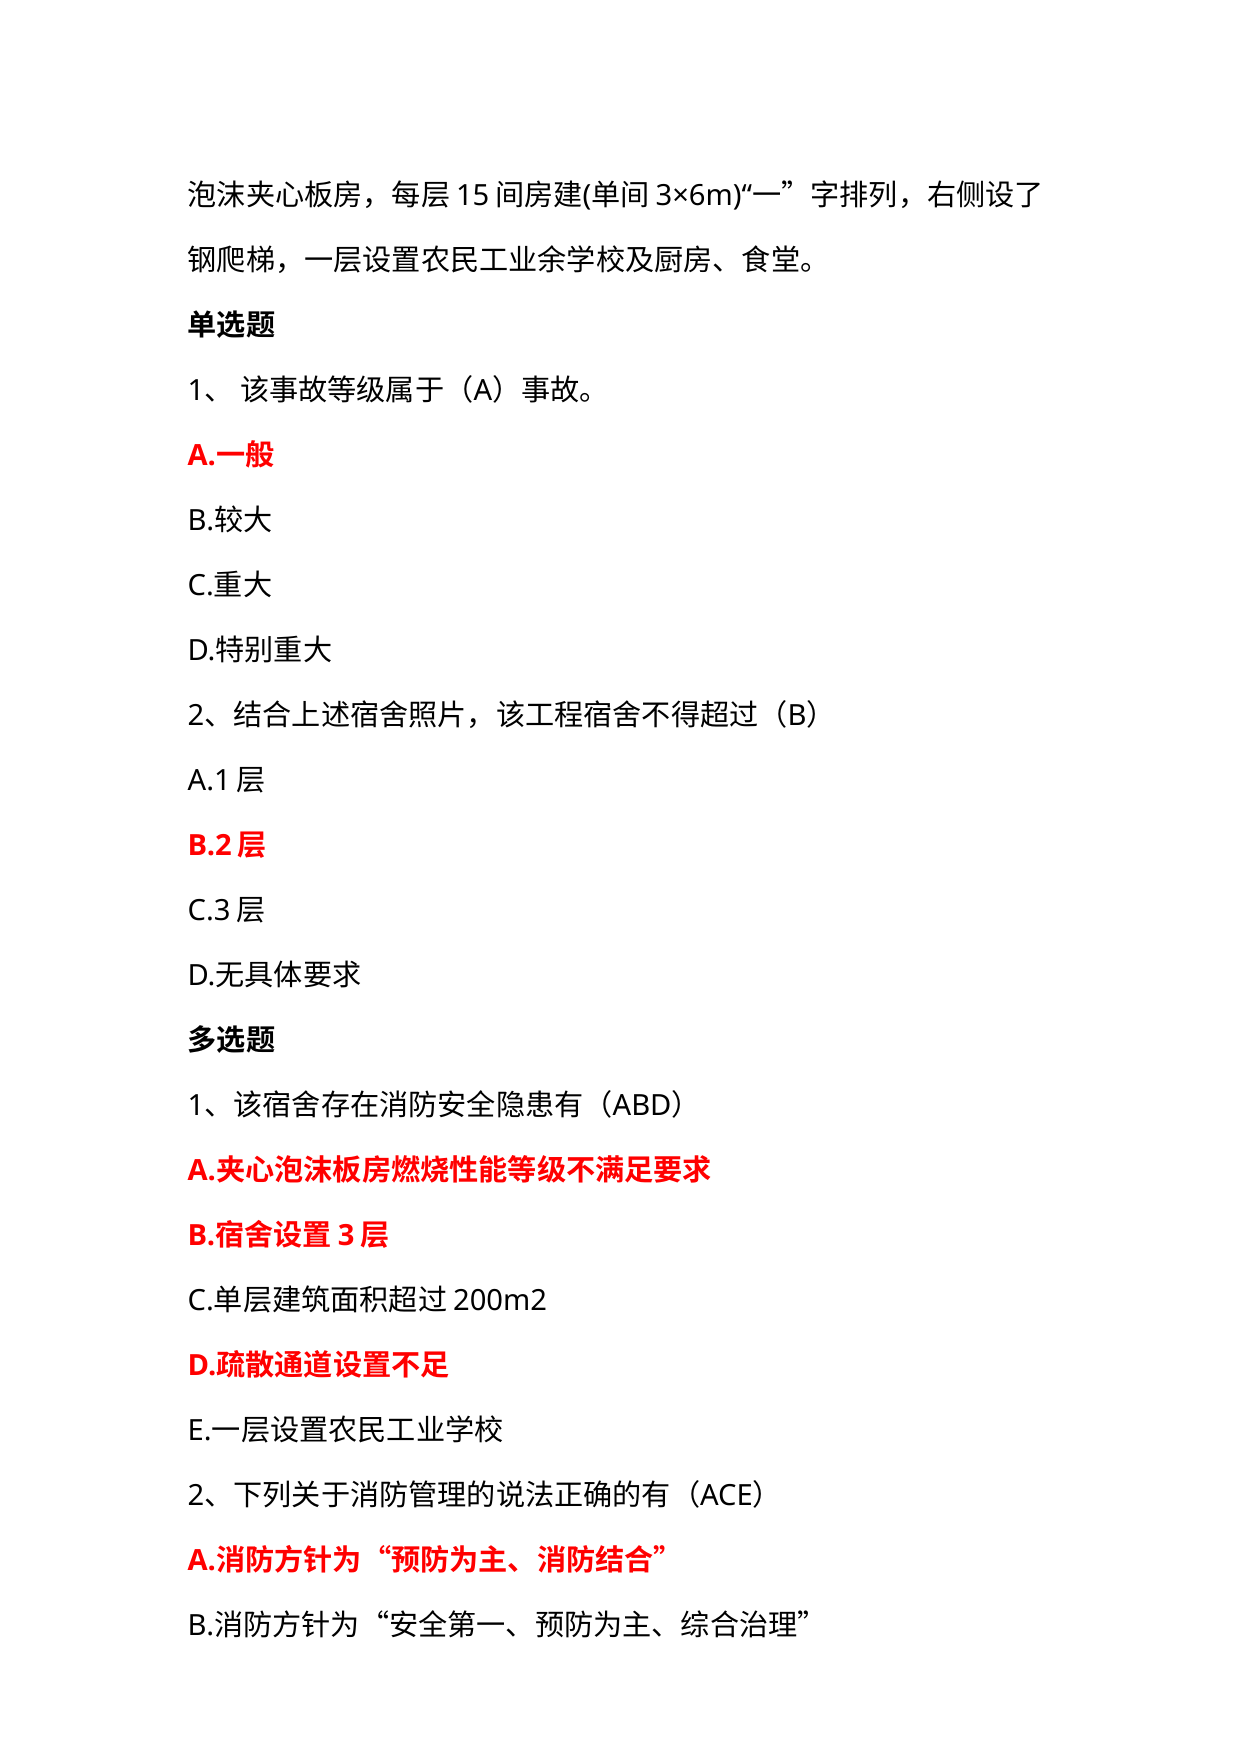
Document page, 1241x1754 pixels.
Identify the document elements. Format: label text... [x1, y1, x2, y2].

text D.特别重大 [187, 615, 1053, 680]
text 1、 该事故等级属于（A）事故。 [187, 355, 1053, 420]
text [187, 160, 1053, 290]
text 多选题 [187, 1005, 1053, 1070]
text 1、该宿舍存在消防安全隐患有（ABD） [187, 1070, 1053, 1135]
text E.一层设置农民工业学校 [187, 1395, 1053, 1460]
text 2、下列关于消防管理的说法正确的有（ACE） [187, 1460, 1053, 1525]
text B.消防方针为“安全第一、预防为主、综合治理” [187, 1590, 1053, 1655]
text D.疏散通道设置不足 [187, 1330, 1053, 1395]
text C.重大 [187, 550, 1053, 615]
text A.1层 [187, 745, 1053, 810]
text B.2层 [187, 810, 1053, 875]
text A.一般 [187, 420, 1053, 485]
text C.单层建筑面积超过200m2 [187, 1265, 1053, 1330]
text 2、结合上述宿舍照片，该工程宿舍不得超过（B） [187, 680, 1053, 745]
text B.较大 [187, 485, 1053, 550]
text C.3层 [187, 875, 1053, 940]
text B.宿舍设置3层 [187, 1200, 1053, 1265]
text A.夹心泡沫板房燃烧性能等级不满足要求 [187, 1135, 1053, 1200]
text 单选题 [187, 290, 1053, 355]
text A.消防方针为“预防为主、消防结合” [187, 1525, 1053, 1590]
text D.无具体要求 [187, 940, 1053, 1005]
